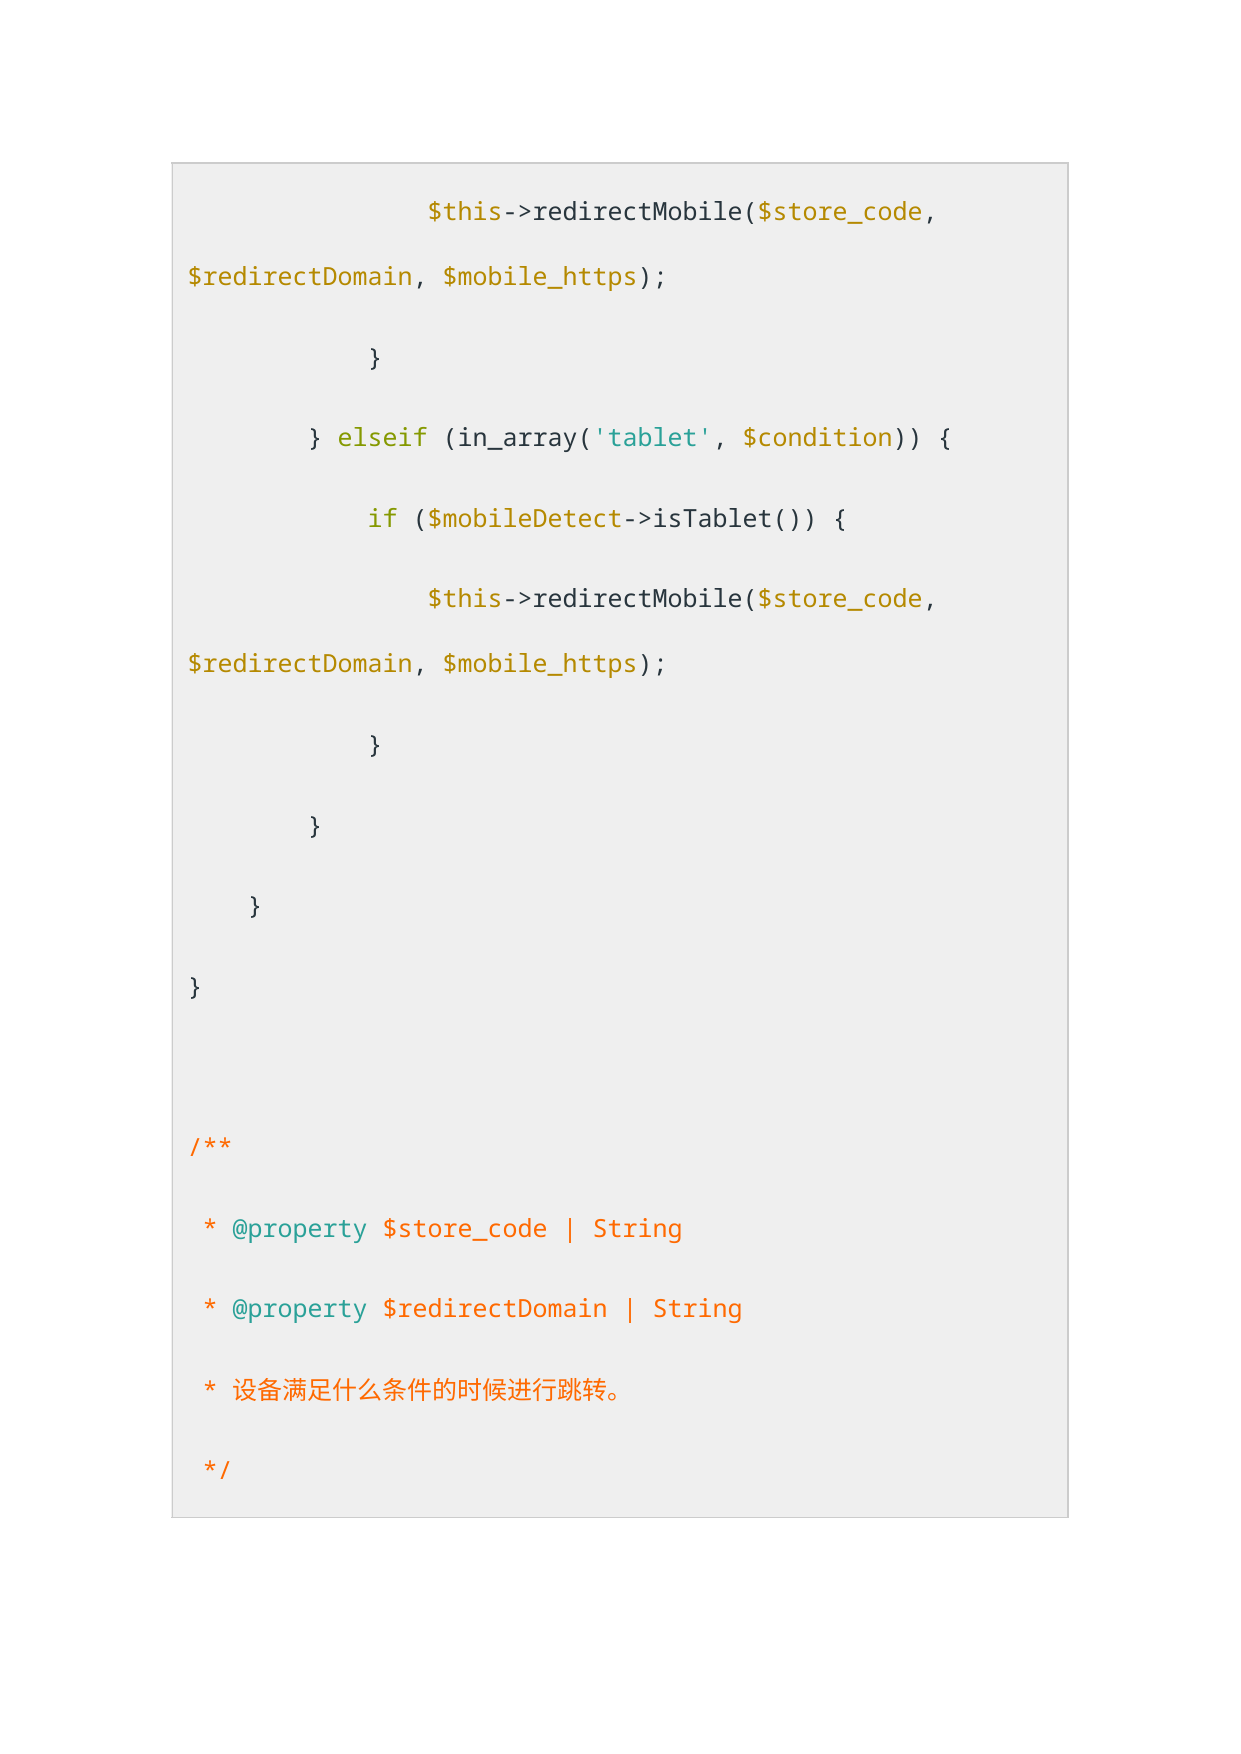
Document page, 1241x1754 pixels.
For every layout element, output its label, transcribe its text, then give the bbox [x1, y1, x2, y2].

text } [173, 695, 1067, 776]
text $this->redirectMobile($store_code, $redirectDomain, $mobile_https); [173, 164, 1067, 308]
text * @property $redirectDomain | String [173, 1259, 1067, 1340]
text } [173, 308, 1067, 388]
text */ [173, 1421, 1067, 1517]
text * 设备满足什么条件的时候进行跳转。 [173, 1340, 1067, 1421]
text } elseif (in_array('tablet', $condition)) { [173, 388, 1067, 469]
text } [173, 856, 1067, 937]
text * @property $store_code | String [173, 1179, 1067, 1259]
text $this->redirectMobile($store_code, $redirectDomain, $mobile_https); [173, 549, 1067, 695]
text } [173, 937, 1067, 1018]
text /** [173, 1098, 1067, 1179]
text } [173, 776, 1067, 856]
text if ($mobileDetect->isTablet()) { [173, 469, 1067, 549]
